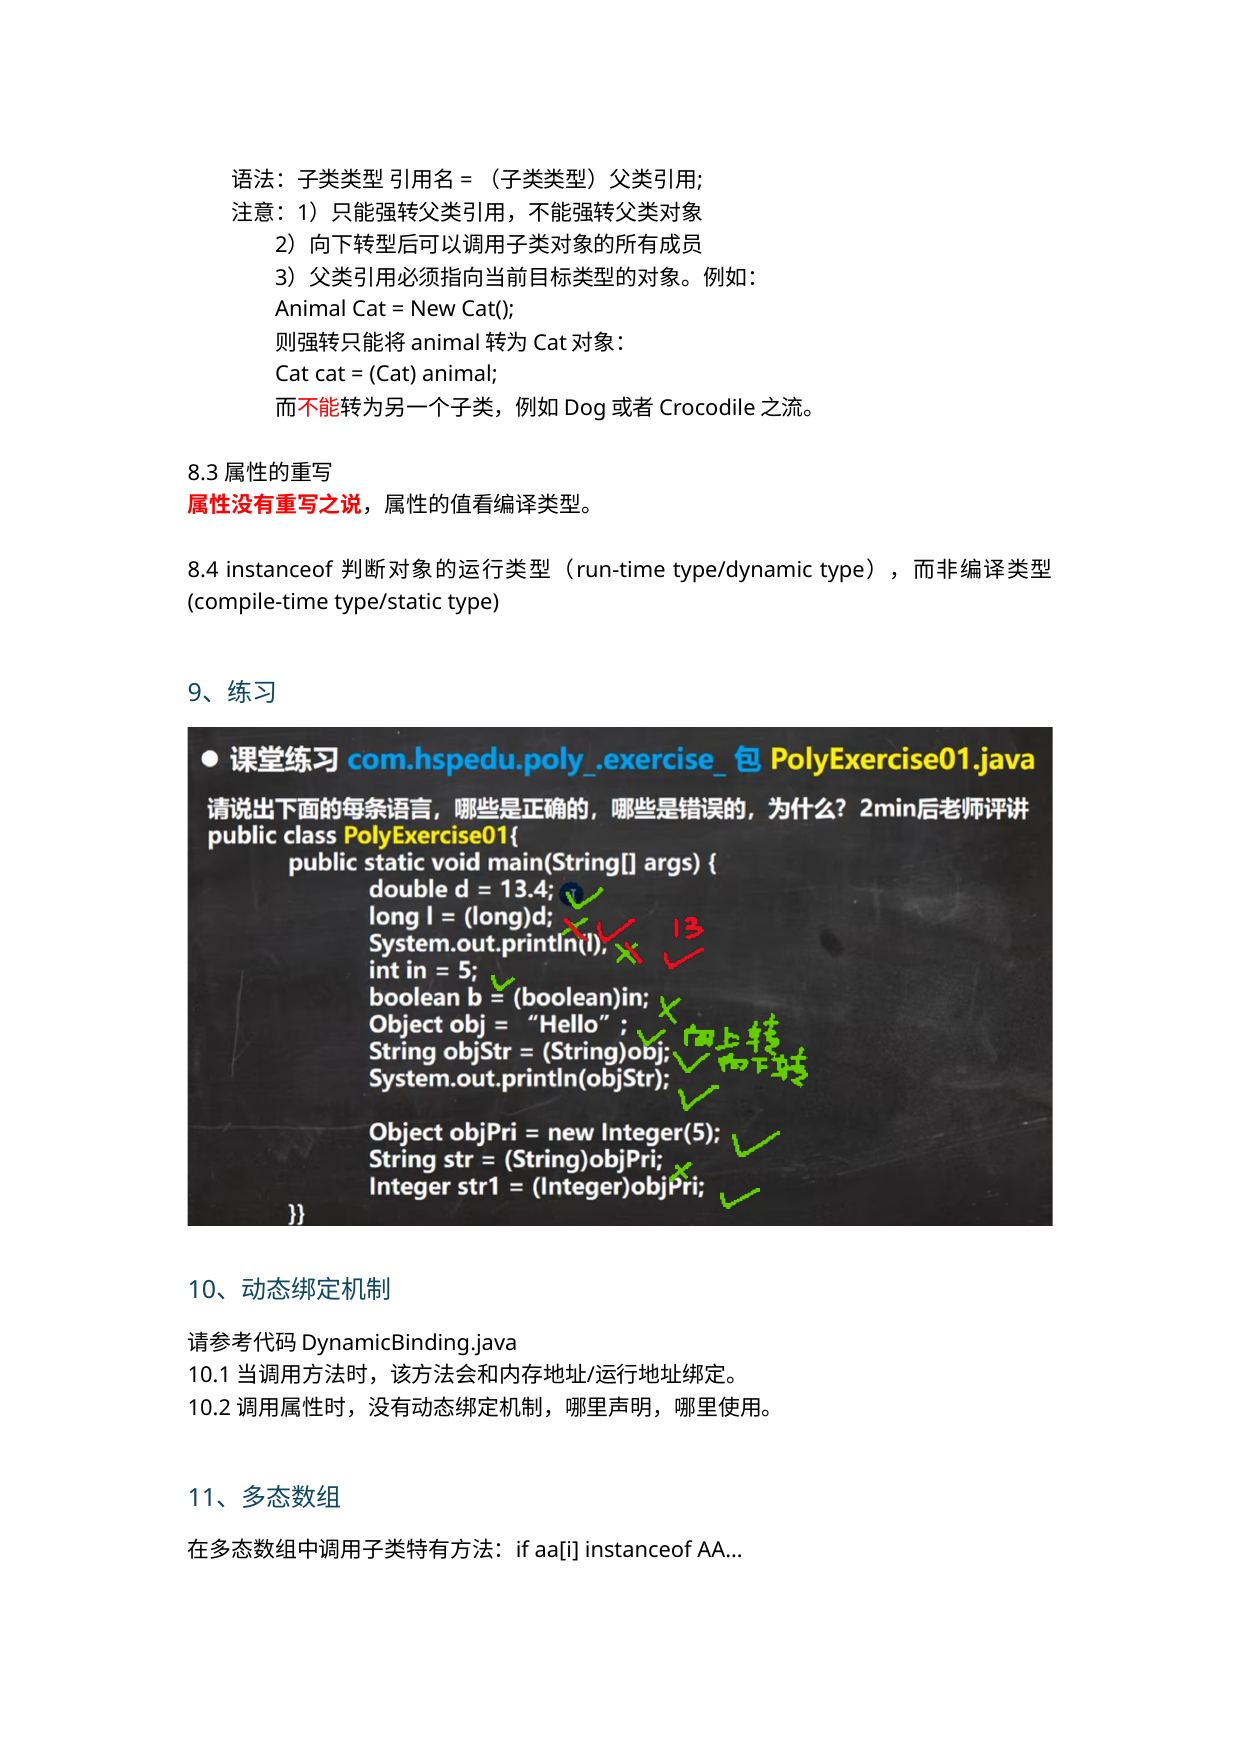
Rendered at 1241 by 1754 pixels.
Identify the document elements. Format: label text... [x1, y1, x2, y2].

subtitle 10、动态绑定机制 [187, 1255, 1053, 1320]
text 注意：1）只能强转父类引用，不能强转父类对象 [187, 194, 1053, 227]
text 8.4 instanceof 判断对象的运行类型（run-time type/dynamic type），而非编译类型(compile-time type/static type) [187, 552, 1053, 617]
text 10.2 调用属性时，没有动态绑定机制，哪里声明，哪里使用。 [187, 1389, 1053, 1422]
text Animal Cat = New Cat(); [187, 292, 1053, 324]
text 10.1 当调用方法时，该方法会和内存地址/运行地址绑定。 [187, 1357, 1053, 1389]
subtitle 11、多态数组 [187, 1463, 1053, 1528]
text 而不能转为另一个子类，例如Dog或者Crocodile之流。 [231, 389, 1053, 422]
text 请参考代码DynamicBinding.java [187, 1324, 1053, 1357]
picture [187, 727, 1053, 1226]
text 在多态数组中调用子类特有方法：if aa[i] instanceof AA… [187, 1532, 1053, 1564]
text 3）父类引用必须指向当前目标类型的对象。例如： [187, 259, 1053, 292]
text 2）向下转型后可以调用子类对象的所有成员 [187, 227, 1053, 259]
text 属性没有重写之说，属性的值看编译类型。 [187, 487, 1053, 519]
text 8.3 属性的重写 [187, 454, 1053, 487]
text Cat cat = (Cat) animal; [231, 357, 1053, 389]
text 则强转只能将animal转为Cat对象： [187, 324, 1053, 357]
text 语法：子类类型 引用名 = （子类类型）父类引用; [187, 162, 1053, 194]
subtitle 9、练习 [187, 658, 1053, 723]
